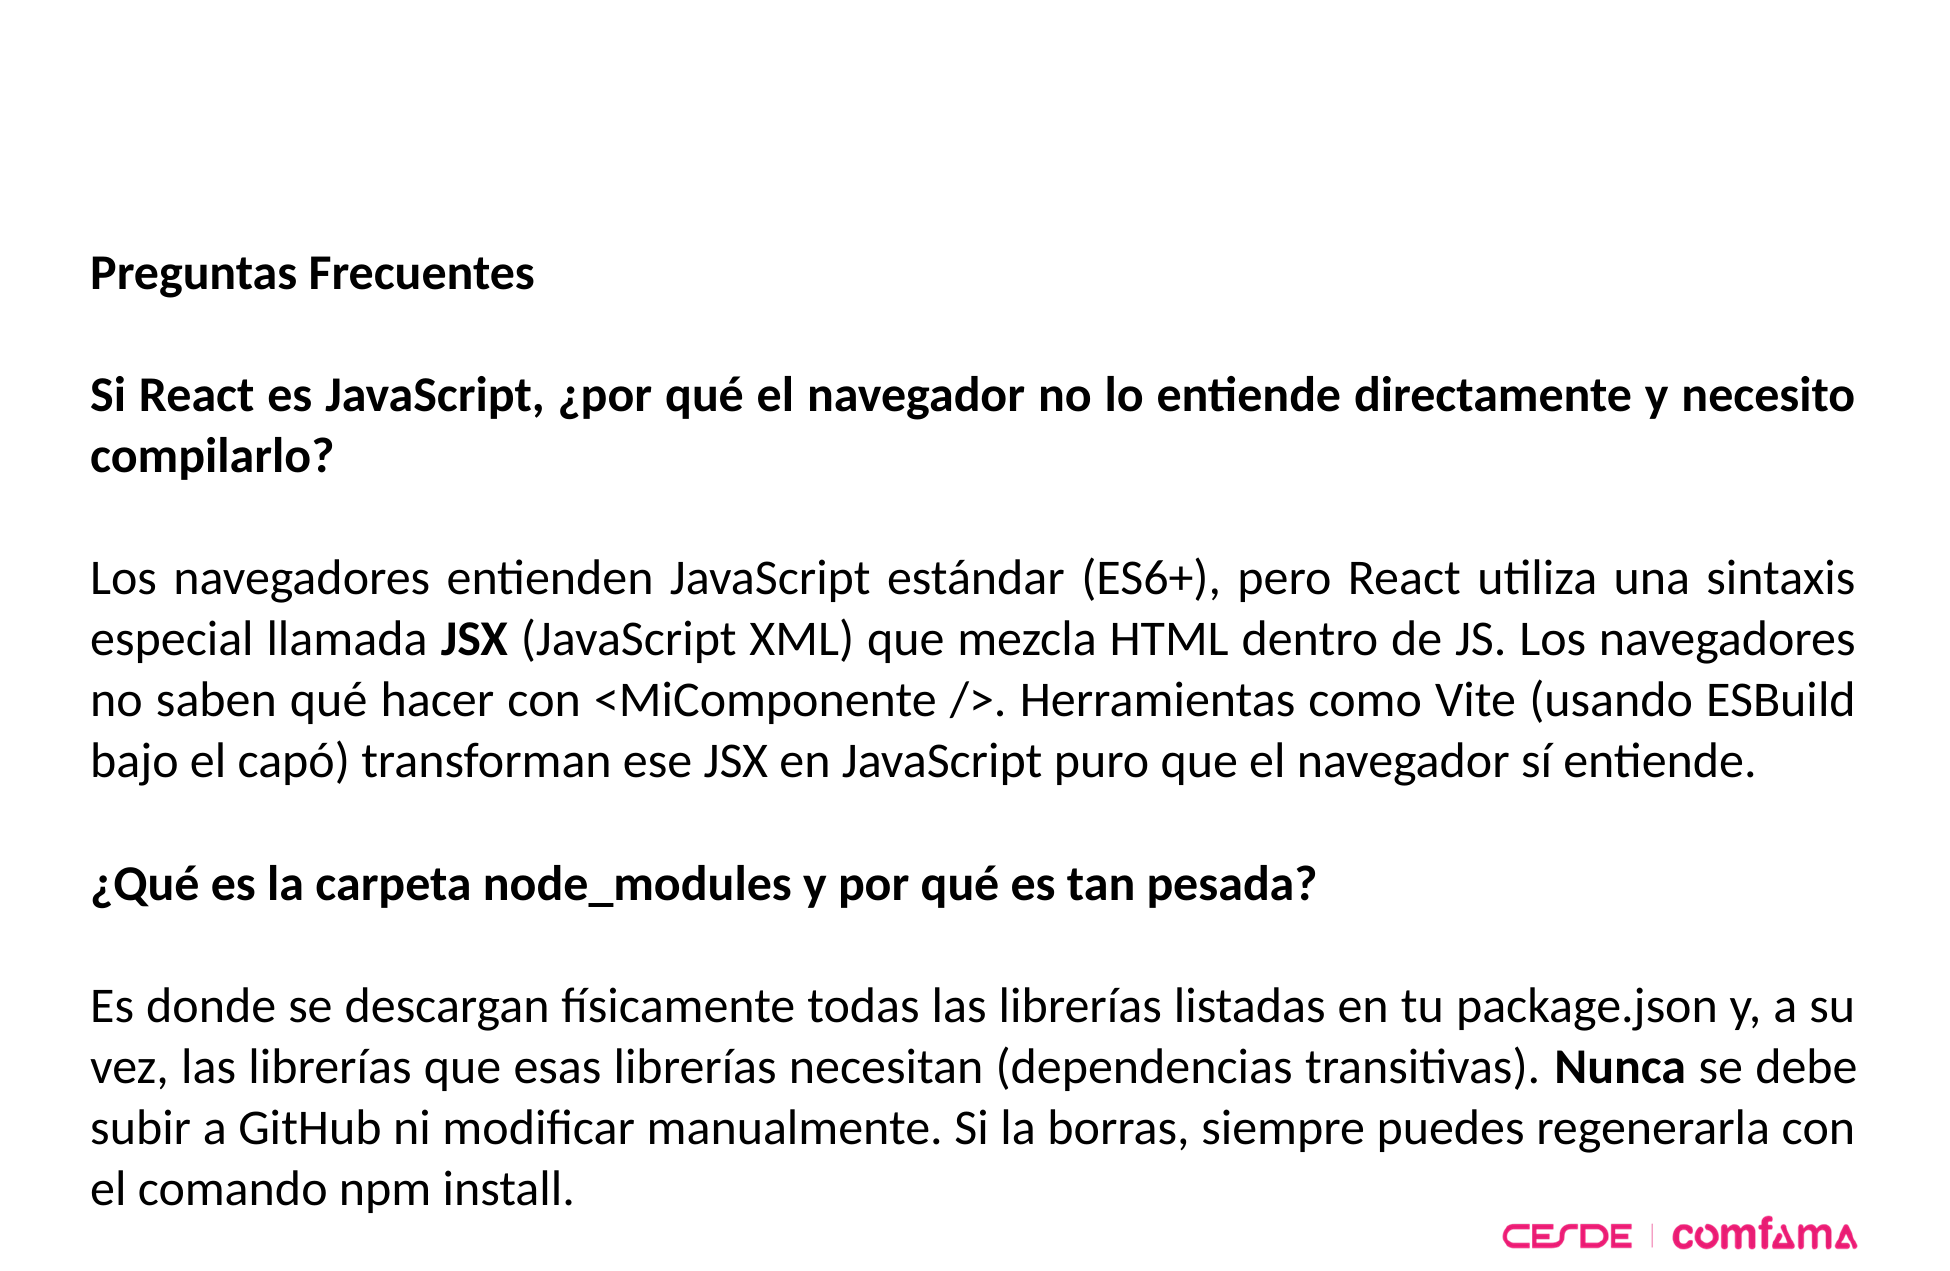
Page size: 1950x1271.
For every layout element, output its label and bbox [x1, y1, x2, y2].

picture [1493, 1207, 1866, 1257]
